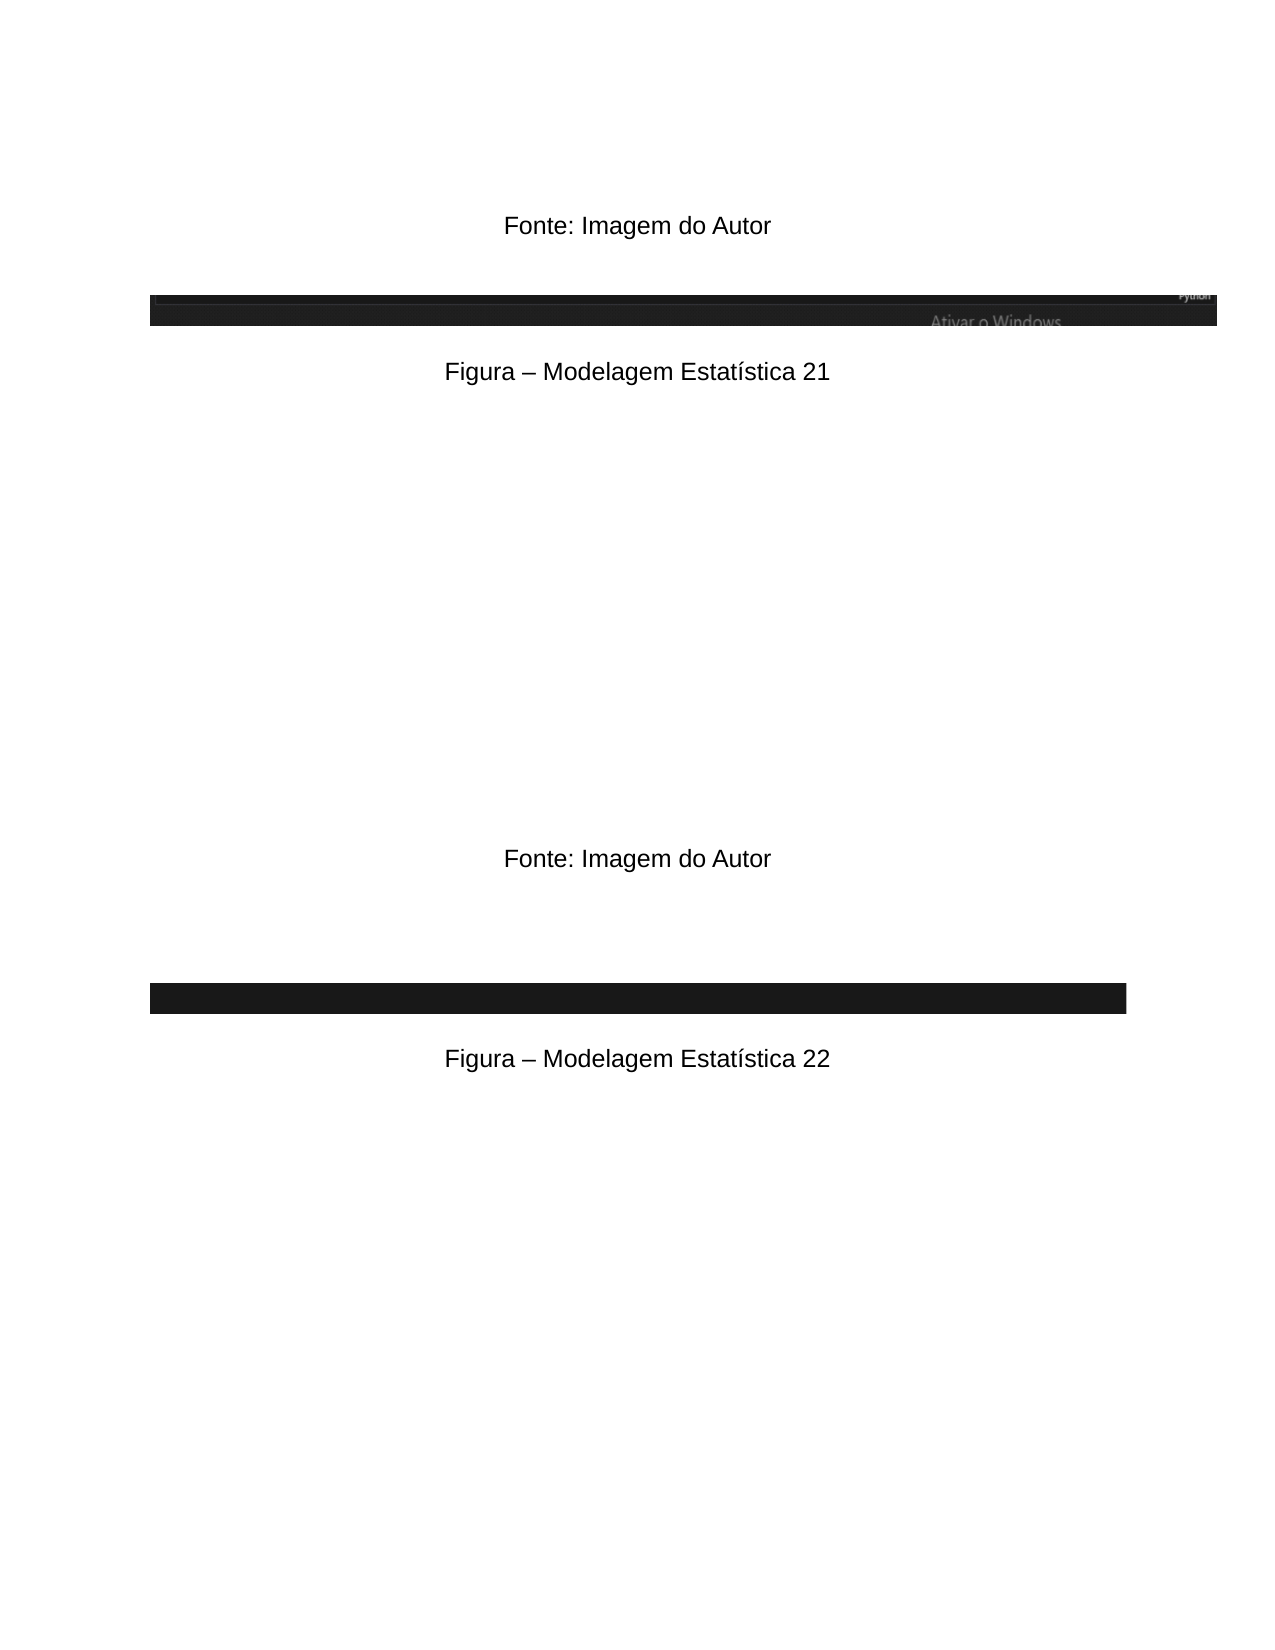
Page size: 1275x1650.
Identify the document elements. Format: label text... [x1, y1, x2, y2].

text Fonte: Imagem do Autor [150, 204, 1125, 242]
text Figura – Modelagem Estatística 21 [150, 326, 1125, 387]
text Figura – Modelagem Estatística 22 [150, 1014, 1125, 1075]
text Fonte: Imagem do Autor [150, 837, 1125, 875]
